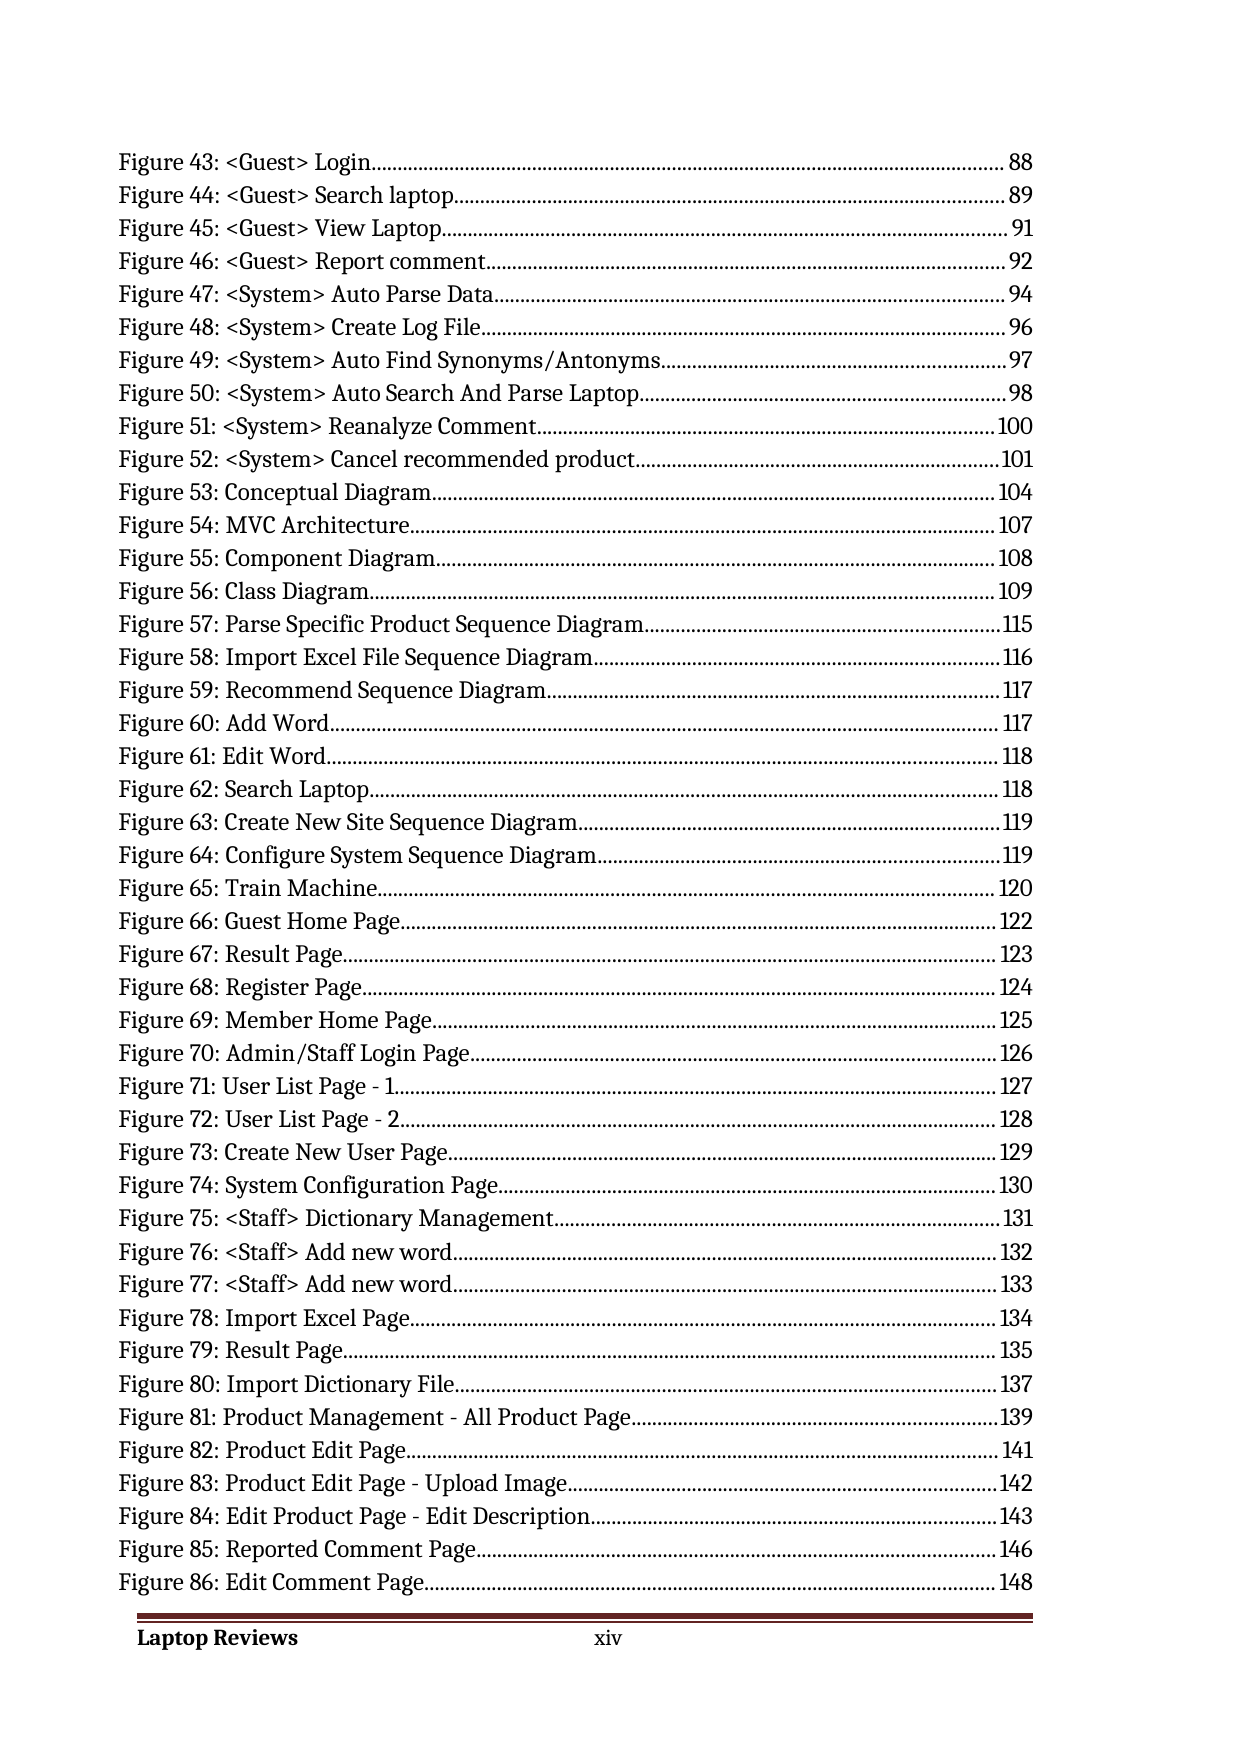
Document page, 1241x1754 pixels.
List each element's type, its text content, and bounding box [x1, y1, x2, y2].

text Figure 80: Import Dictionary File 137 [118, 1369, 1033, 1398]
text Figure 55: Component Diagram 108 [118, 544, 1033, 573]
text Figure 51: <System> Reanalyze Comment 100 [118, 412, 1033, 441]
text Figure 75: <Staff> Dictionary Management 131 [118, 1204, 1033, 1233]
text Figure 66: Guest Home Page 122 [118, 907, 1033, 936]
text Figure 70: Admin/Staff Login Page 126 [118, 1039, 1033, 1068]
text Figure 85: Reported Comment Page 146 [118, 1534, 1033, 1563]
text Figure 46: <Guest> Report comment 92 [118, 247, 1033, 276]
text Figure 53: Conceptual Diagram 104 [118, 478, 1033, 507]
text Figure 79: Result Page 135 [118, 1336, 1033, 1365]
text Figure 48: <System> Create Log File 96 [118, 313, 1033, 342]
text Figure 71: User List Page - 1 127 [118, 1072, 1033, 1101]
text Figure 49: <System> Auto Find Synonyms/Antonyms 97 [118, 346, 1033, 374]
text Figure 74: System Configuration Page 130 [118, 1171, 1033, 1200]
text Figure 83: Product Edit Page - Upload Image 142 [118, 1468, 1033, 1497]
text Figure 47: <System> Auto Parse Data 94 [118, 280, 1033, 308]
text Figure 69: Member Home Page 125 [118, 1006, 1033, 1035]
text Figure 77: <Staff> Add new word 133 [118, 1270, 1033, 1299]
text Figure 61: Edit Word 118 [118, 742, 1033, 771]
text Figure 63: Create New Site Sequence Diagram 119 [118, 808, 1033, 837]
text Figure 67: Result Page 123 [118, 940, 1033, 969]
text Figure 58: Import Excel File Sequence Diagram 116 [118, 643, 1033, 672]
text Figure 43: <Guest> Login 88 [118, 148, 1033, 176]
text Figure 64: Configure System Sequence Diagram 119 [118, 841, 1033, 870]
text Figure 45: <Guest> View Laptop 91 [118, 214, 1033, 242]
text Figure 44: <Guest> Search laptop 89 [118, 181, 1033, 209]
text Figure 84: Edit Product Page - Edit Description 143 [118, 1502, 1033, 1530]
text Figure 62: Search Laptop 118 [118, 775, 1033, 804]
text Figure 72: User List Page - 2 128 [118, 1105, 1033, 1134]
text Figure 73: Create New User Page 129 [118, 1138, 1033, 1167]
text Figure 82: Product Edit Page 141 [118, 1436, 1033, 1464]
text Figure 50: <System> Auto Search And Parse Laptop 98 [118, 379, 1033, 408]
text Figure 76: <Staff> Add new word 132 [118, 1237, 1033, 1266]
text Figure 54: MVC Architecture 107 [118, 511, 1033, 540]
text Figure 52: <System> Cancel recommended product 101 [118, 445, 1033, 474]
text Figure 56: Class Diagram 109 [118, 577, 1033, 606]
text Figure 60: Add Word 117 [118, 709, 1033, 738]
text Figure 59: Recommend Sequence Diagram 117 [118, 676, 1033, 705]
text Figure 68: Register Page 124 [118, 973, 1033, 1002]
text Figure 86: Edit Comment Page 148 [118, 1568, 1033, 1596]
text Figure 81: Product Management - All Product Page 139 [118, 1402, 1033, 1431]
text Figure 65: Train Machine 120 [118, 874, 1033, 903]
text Figure 78: Import Excel Page 134 [118, 1303, 1033, 1332]
text Figure 57: Parse Specific Product Sequence Diagram 115 [118, 610, 1033, 639]
